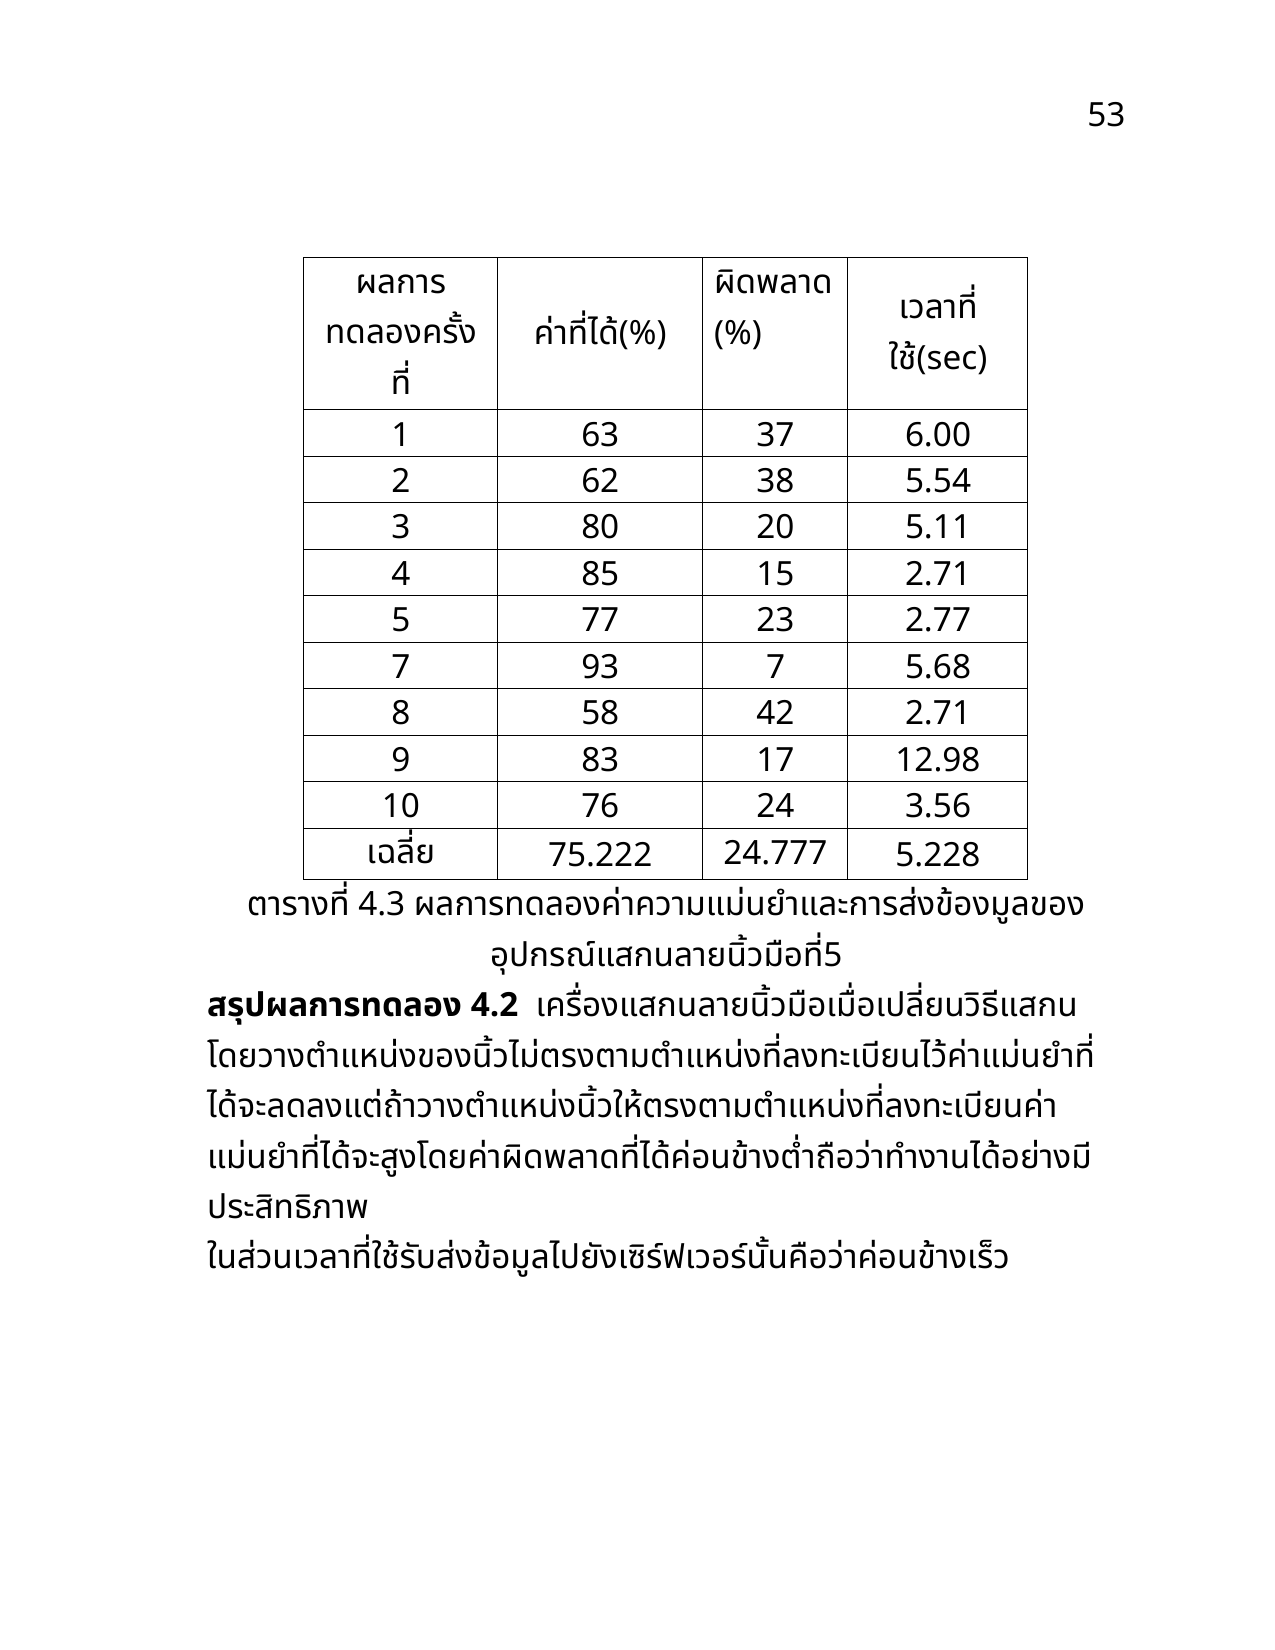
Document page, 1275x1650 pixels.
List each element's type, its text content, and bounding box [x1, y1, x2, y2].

table_header ผิดพลาด (%) [703, 258, 847, 409]
table_cell 62 [498, 457, 702, 502]
table_cell 80 [498, 503, 702, 549]
table_cell 2.71 [848, 689, 1027, 734]
table_cell 23 [703, 596, 847, 642]
table_cell 3 [304, 503, 497, 549]
table_cell 42 [703, 689, 847, 734]
text ตารางที่ 4.3 ผลการทดลองค่าความแม่นยำและการส่งข้องมูลของอุปกรณ์แสกนลายนิ้วมือที่5 [207, 775, 1125, 981]
table_cell 85 [498, 550, 702, 595]
table_cell 12.98 [848, 736, 1027, 781]
table_cell 76 [498, 782, 702, 827]
table_cell 5 [304, 596, 497, 642]
table_cell 6.00 [848, 410, 1027, 456]
table_cell 7 [304, 643, 497, 688]
table_cell 10 [304, 782, 497, 827]
table_cell 5.228 [848, 829, 1027, 879]
table_cell 9 [304, 736, 497, 781]
table_cell 5.54 [848, 457, 1027, 502]
table_cell 58 [498, 689, 702, 734]
table_cell 3.56 [848, 782, 1027, 827]
table_cell 5.11 [848, 503, 1027, 549]
table_header ผลการทดลองครั้งที่ [304, 258, 497, 409]
table_cell 2 [304, 457, 497, 502]
table_cell 15 [703, 550, 847, 595]
table_cell 83 [498, 736, 702, 781]
text สรุปผลการทดลอง 4.2 เครื่องแสกนลายนิ้วมือเมื่อเปลี่ยนวิธีแสกนโดยวางตำแหน่งของนิ้วไม่ตรงตามตำแหน่งที่ลงทะเบียนไว้ค่าแม่นยำที่ได้จะลดลงแต่ถ้าวางตำแหน่งนิ้วให้ตรงตามตำแหน่งที่ลงทะเบียนค่าแม่นยำที่ได้จะสูงโดยค่าผิดพลาดที่ได้ค่อนข้างต่ำถือว่าทำงานได้อย่างมีประสิทธิภาพ [207, 981, 1125, 1233]
table_cell 75.222 [498, 829, 702, 879]
table_cell 7 [703, 643, 847, 688]
table_cell 20 [703, 503, 847, 549]
table_cell 2.71 [848, 550, 1027, 595]
table_cell 17 [703, 736, 847, 781]
table_cell เฉลี่ย [304, 829, 497, 879]
table_cell 4 [304, 550, 497, 595]
table_cell 1 [304, 410, 497, 456]
table_header ค่าที่ได้(%) [498, 258, 702, 409]
table_cell 63 [498, 410, 702, 456]
table_cell 24 [703, 782, 847, 827]
table_cell 38 [703, 457, 847, 502]
table_cell 37 [703, 410, 847, 456]
table_cell 77 [498, 596, 702, 642]
text ในส่วนเวลาที่ใช้รับส่งข้อมูลไปยังเซิร์ฟเวอร์นั้นคือว่าค่อนข้างเร็ว [207, 1233, 1125, 1284]
table_header เวลาที่ใช้(sec) [848, 258, 1027, 409]
table_cell 2.77 [848, 596, 1027, 642]
table_cell 8 [304, 689, 497, 734]
table_cell 5.68 [848, 643, 1027, 688]
table_cell 24.777 [703, 829, 847, 879]
table_cell 93 [498, 643, 702, 688]
